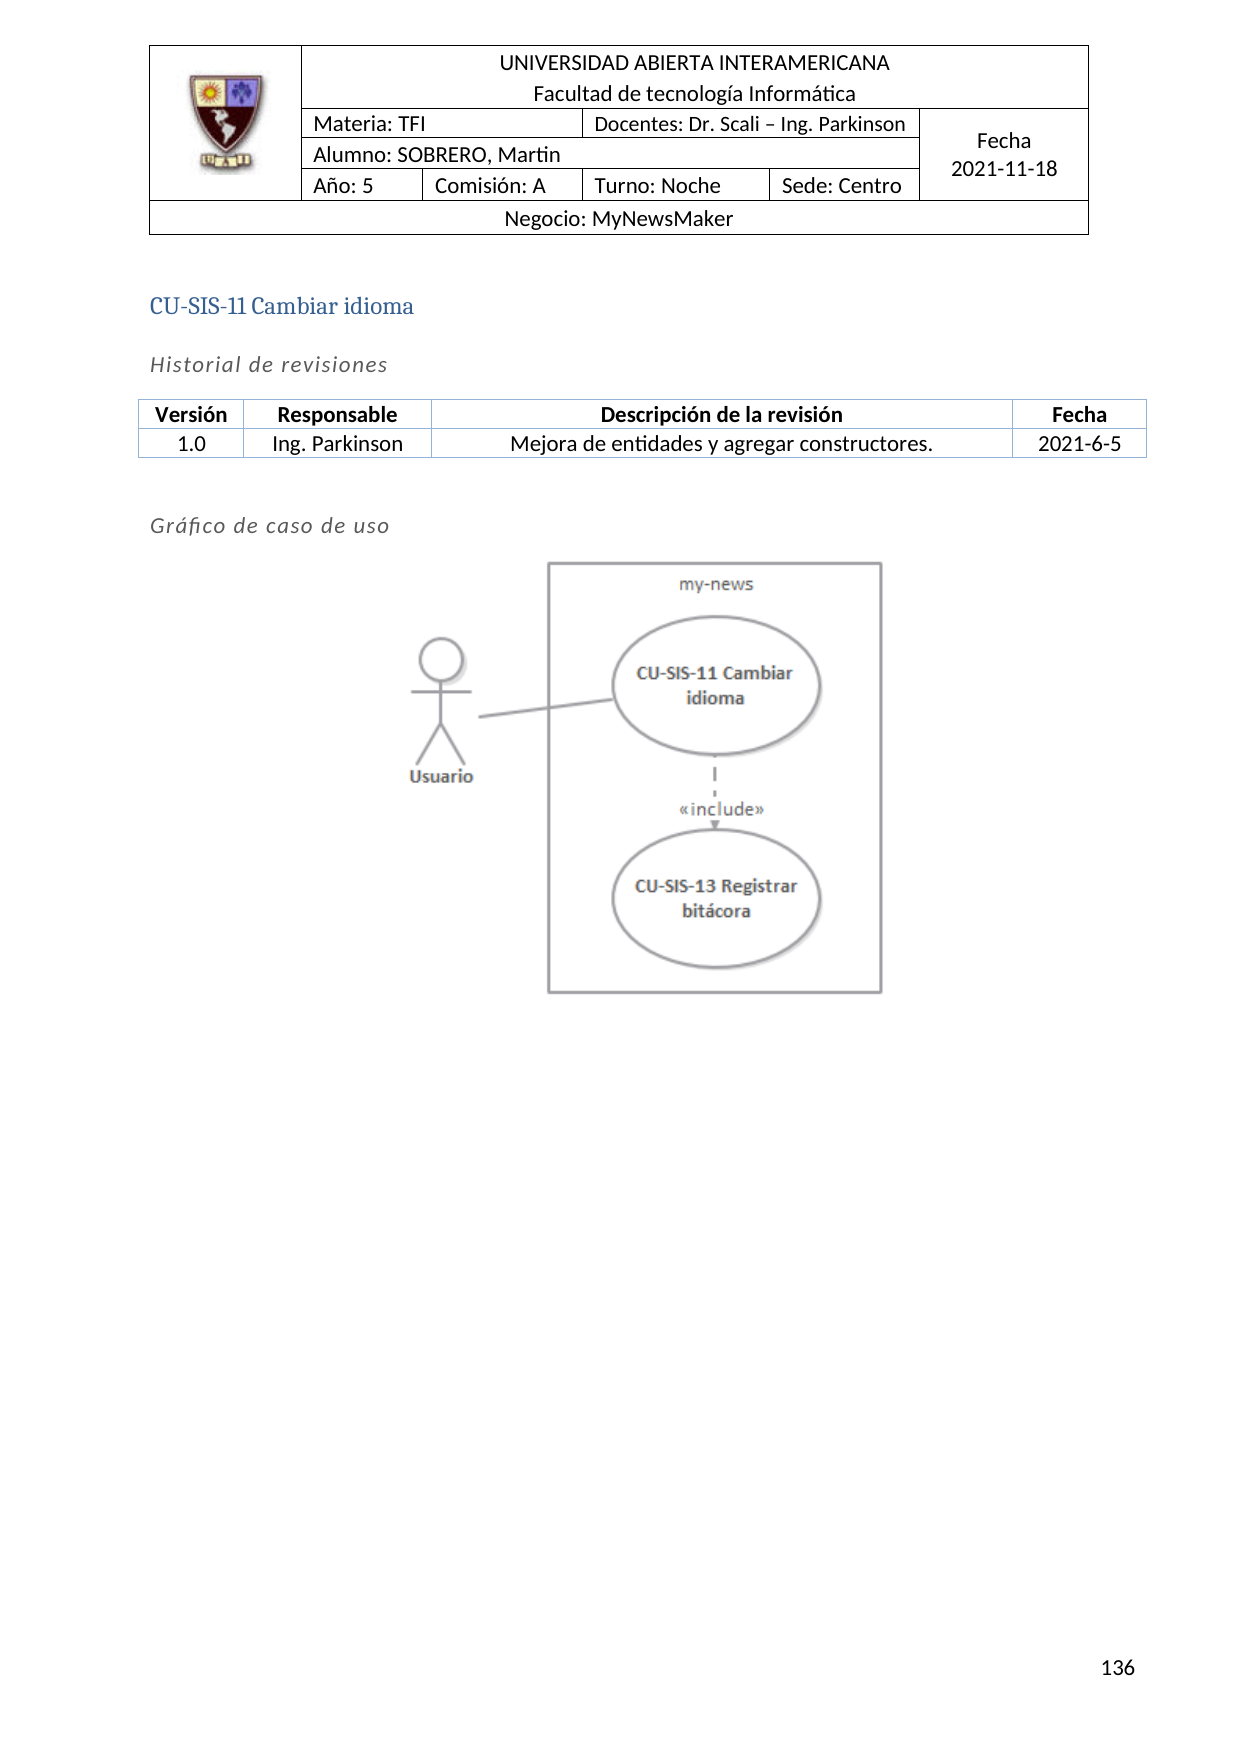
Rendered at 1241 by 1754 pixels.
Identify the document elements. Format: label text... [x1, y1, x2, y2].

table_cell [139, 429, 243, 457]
picture [175, 67, 276, 180]
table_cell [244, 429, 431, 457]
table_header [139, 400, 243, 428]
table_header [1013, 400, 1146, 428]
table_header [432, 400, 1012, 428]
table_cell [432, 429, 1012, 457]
subtitle CU-SIS-11 Cambiar idioma [150, 292, 1135, 321]
subtitle Historial de revisiones [150, 350, 1135, 378]
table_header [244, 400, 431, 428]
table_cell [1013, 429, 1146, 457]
picture [397, 559, 888, 999]
subtitle Gráfico de caso de uso [150, 511, 1135, 539]
